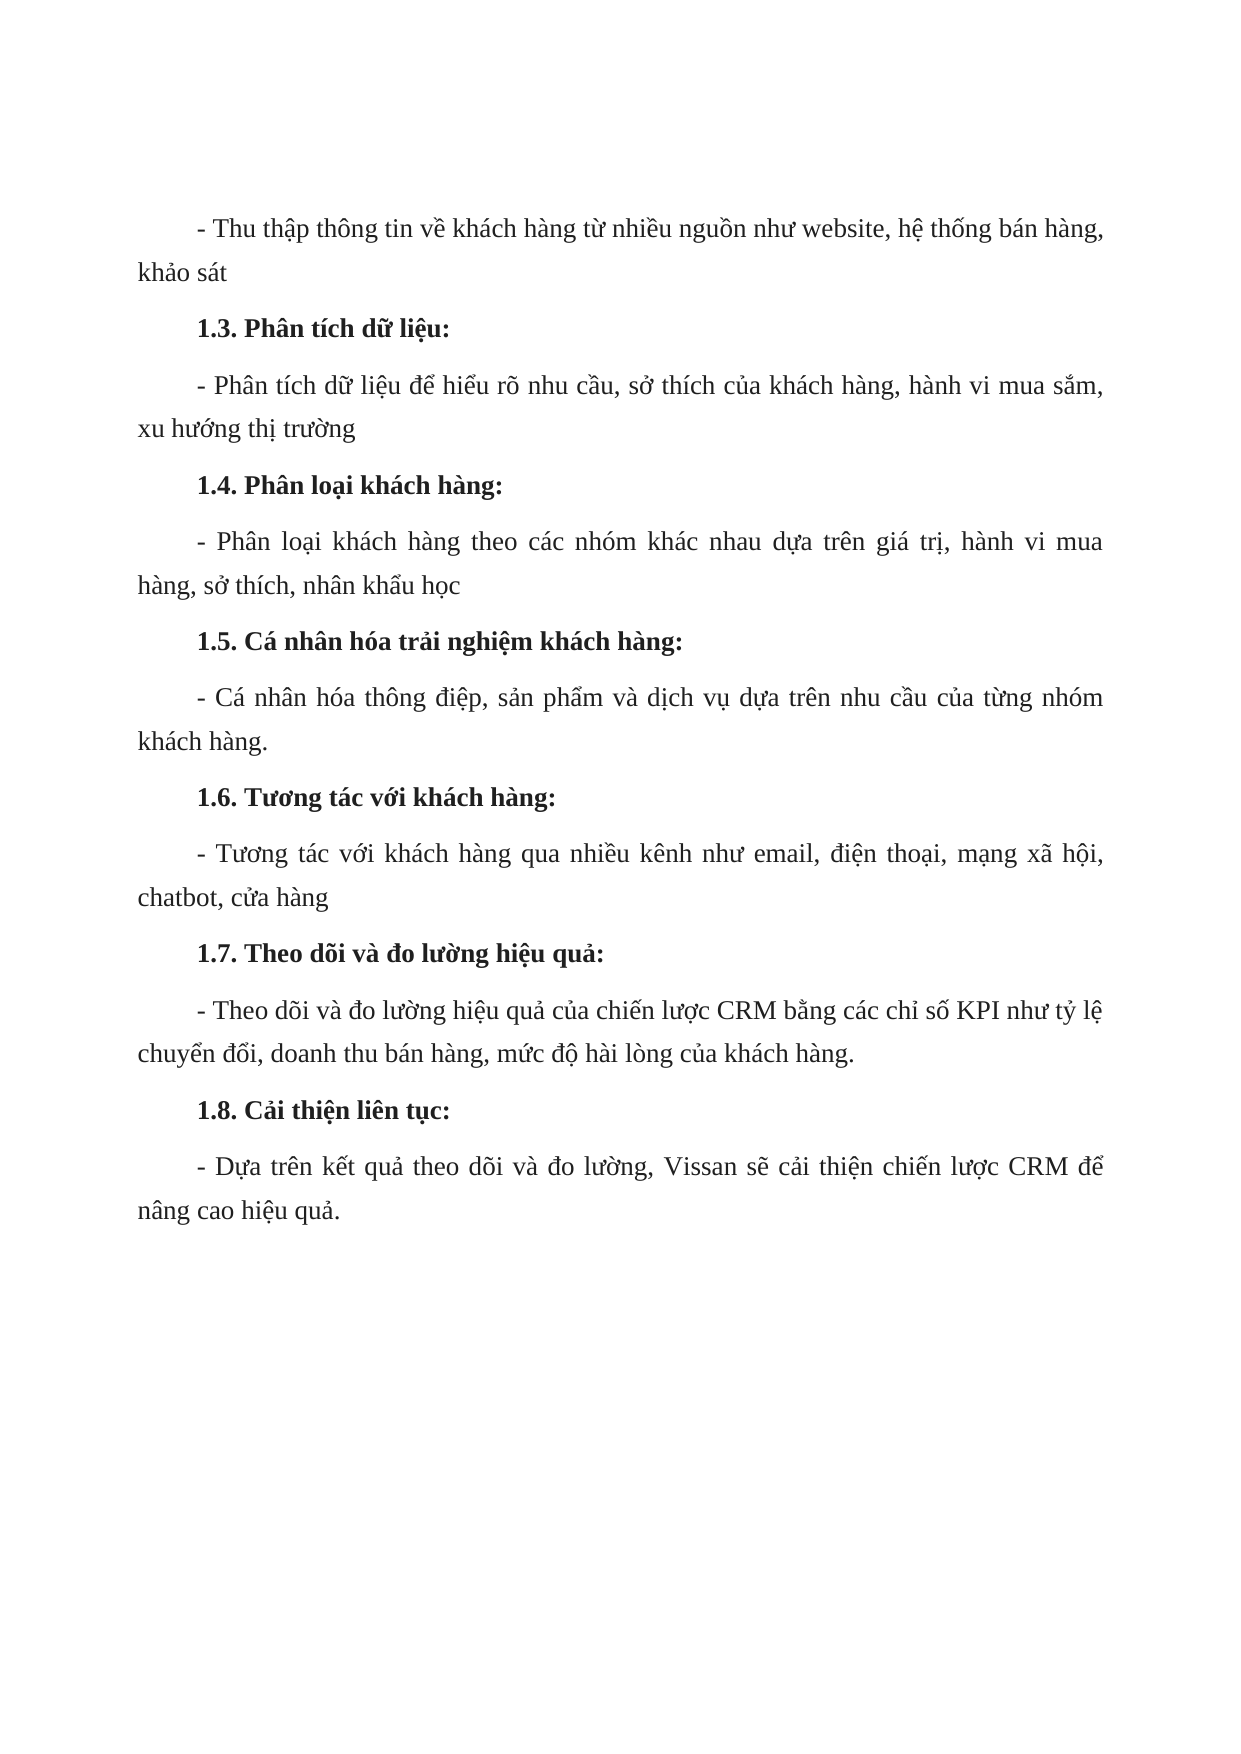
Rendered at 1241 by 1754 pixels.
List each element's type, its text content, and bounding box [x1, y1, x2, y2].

text - Phân loại khách hàng theo các nhóm khác nhau dựa trên giá trị, hành vi mua hàng, sở thích, nhân khẩu học [137, 512, 1105, 600]
text - Thu thập thông tin về khách hàng từ nhiều nguồn như website, hệ thống bán hàng, khảo sát [137, 200, 1105, 287]
text - Theo dõi và đo lường hiệu quả của chiến lược CRM bằng các chỉ số KPI như tỷ lệ chuyển đổi, doanh thu bán hàng, mức độ hài lòng của khách hàng. [137, 981, 1105, 1069]
text 1.8. Cải thiện liên tục: [137, 1081, 1105, 1125]
text - Dựa trên kết quả theo dõi và đo lường, Vissan sẽ cải thiện chiến lược CRM để nâng cao hiệu quả. [137, 1137, 1105, 1225]
text 1.4. Phân loại khách hàng: [137, 456, 1105, 500]
text 1.6. Tương tác với khách hàng: [137, 769, 1105, 812]
text 1.7. Theo dõi và đo lường hiệu quả: [137, 925, 1105, 969]
text 1.3. Phân tích dữ liệu: [137, 300, 1105, 344]
text - Phân tích dữ liệu để hiểu rõ nhu cầu, sở thích của khách hàng, hành vi mua sắm, xu hướng thị trường [137, 356, 1105, 444]
text 1.5. Cá nhân hóa trải nghiệm khách hàng: [137, 612, 1105, 656]
text - Tương tác với khách hàng qua nhiều kênh như email, điện thoại, mạng xã hội, chatbot, cửa hàng [137, 825, 1105, 912]
text - Cá nhân hóa thông điệp, sản phẩm và dịch vụ dựa trên nhu cầu của từng nhóm khách hàng. [137, 669, 1105, 756]
